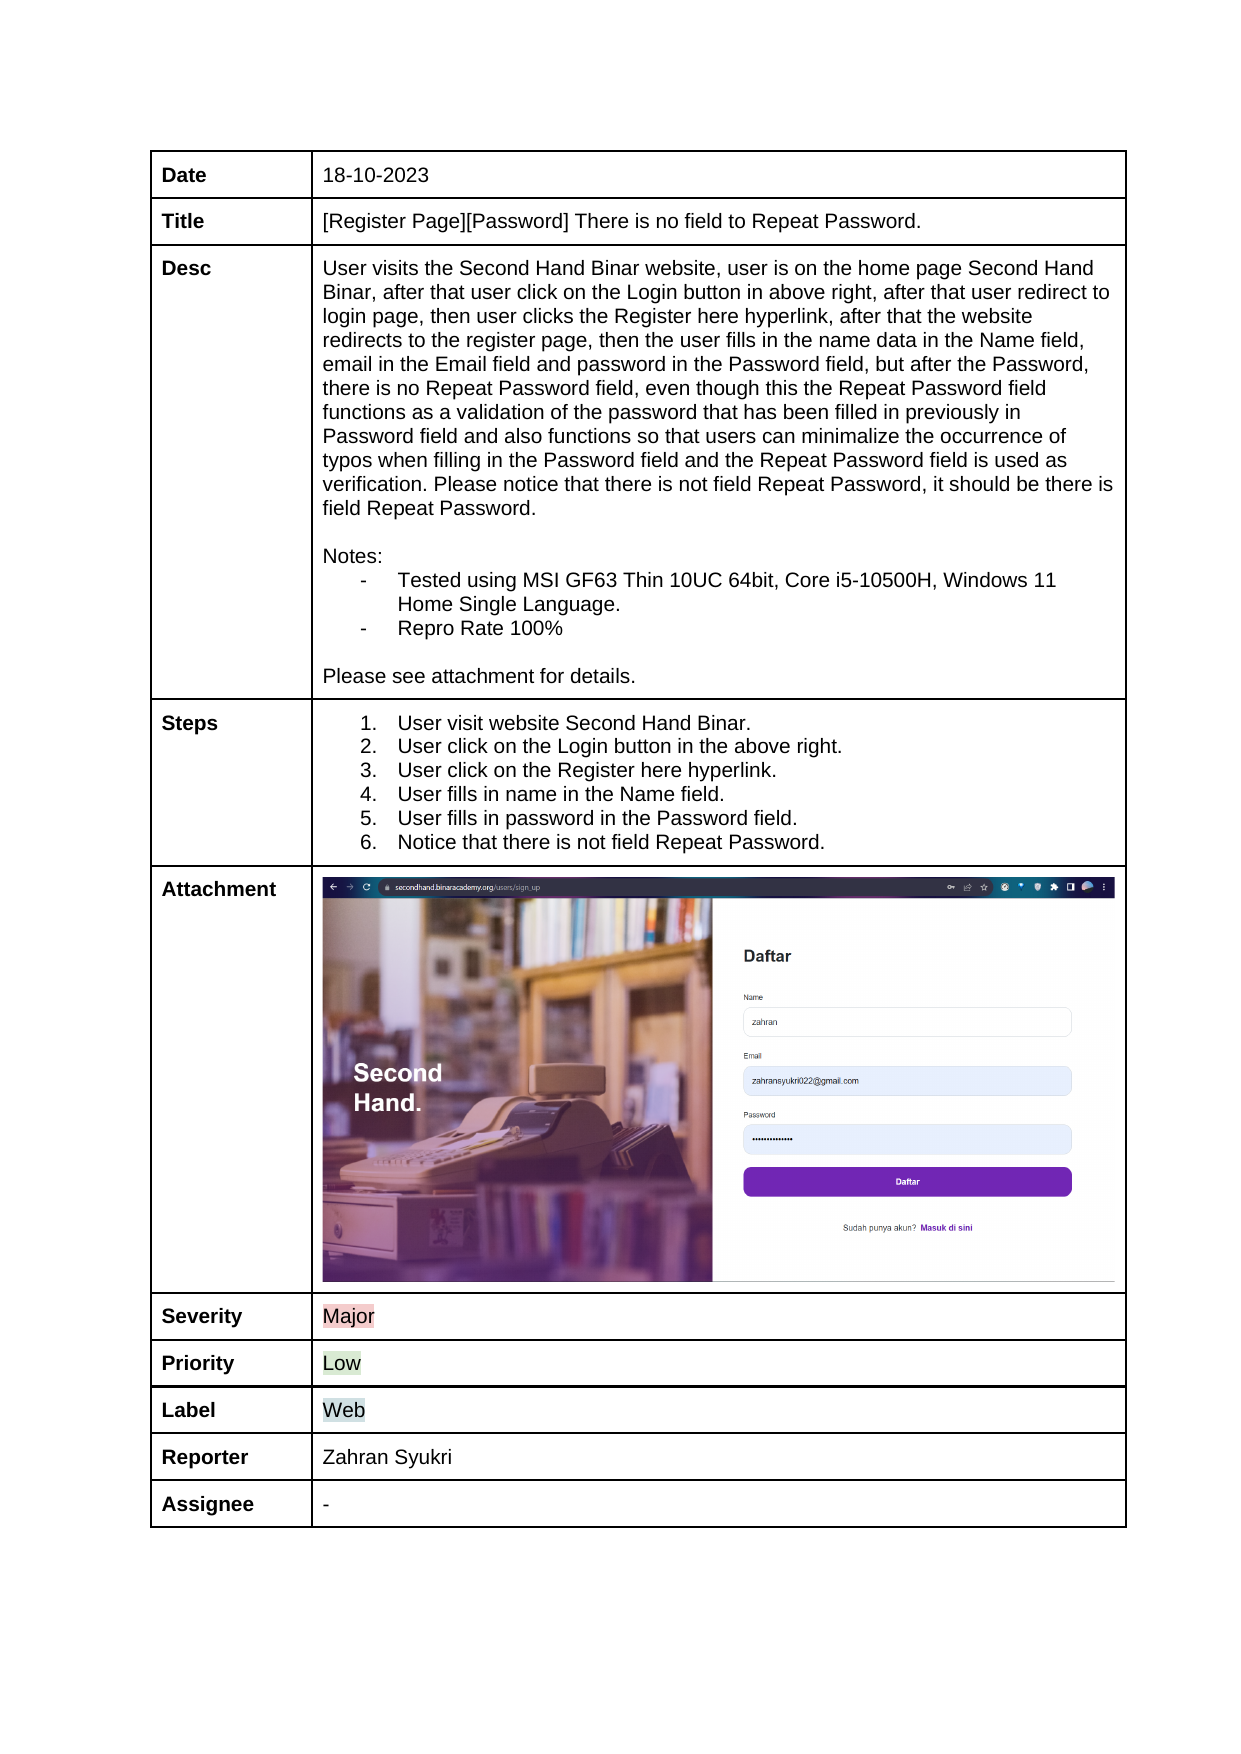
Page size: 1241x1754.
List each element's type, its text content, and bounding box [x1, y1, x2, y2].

table_cell Reporter [152, 1434, 311, 1479]
table_cell Label [152, 1388, 311, 1432]
table_cell Assignee [152, 1481, 311, 1526]
table_cell Major [313, 1294, 1125, 1338]
table_cell Zahran Syukri [313, 1434, 1125, 1479]
table_cell [313, 867, 1125, 1292]
table_cell Severity [152, 1294, 311, 1338]
table_cell [Register Page][Password] There is no field to Repeat Password. [313, 199, 1125, 244]
table_header Date [152, 152, 311, 197]
table_cell Attachment [152, 867, 311, 1292]
table_cell Web [313, 1388, 1125, 1432]
table_cell Title [152, 199, 311, 244]
table_cell Desc [152, 246, 311, 698]
table_header 18-10-2023 [313, 152, 1125, 197]
table_cell - [313, 1481, 1125, 1526]
table_cell User visits the Second Hand Binar website, user is on the home page Second Hand Binar, after that user click on the Login button in above right, after that user redirect to login page, then user clicks the Register here hyperlink, after that the website redirects to the register page, then the user fills in the name data in the Name field, email in the Email field and password in the Password field, but after the Password, there is no Repeat Password field, even though this the Repeat Password field functions as a validation of the password that has been filled in previously in Password field and also functions so that users can minimalize the occurrence of typos when filling in the Password field and the Repeat Password field is used as verification. Please notice that there is not field Repeat Password, it should be there is field Repeat Password. Notes: Tested using MSI GF63 Thin 10UC 64bit, Core i5-10500H, Windows 11 Home Single Language. Repro Rate 100% Please see attachment for details. [313, 246, 1125, 698]
table_cell Priority [152, 1341, 311, 1385]
picture [322, 877, 1115, 1282]
table_cell Low [313, 1341, 1125, 1385]
table_cell Steps [152, 700, 311, 864]
table_cell User visit website Second Hand Binar. User click on the Login button in the above right. User click on the Register here hyperlink. User fills in name in the Name field. User fills in password in the Password field. Notice that there is not field Repeat Password. [313, 700, 1125, 864]
